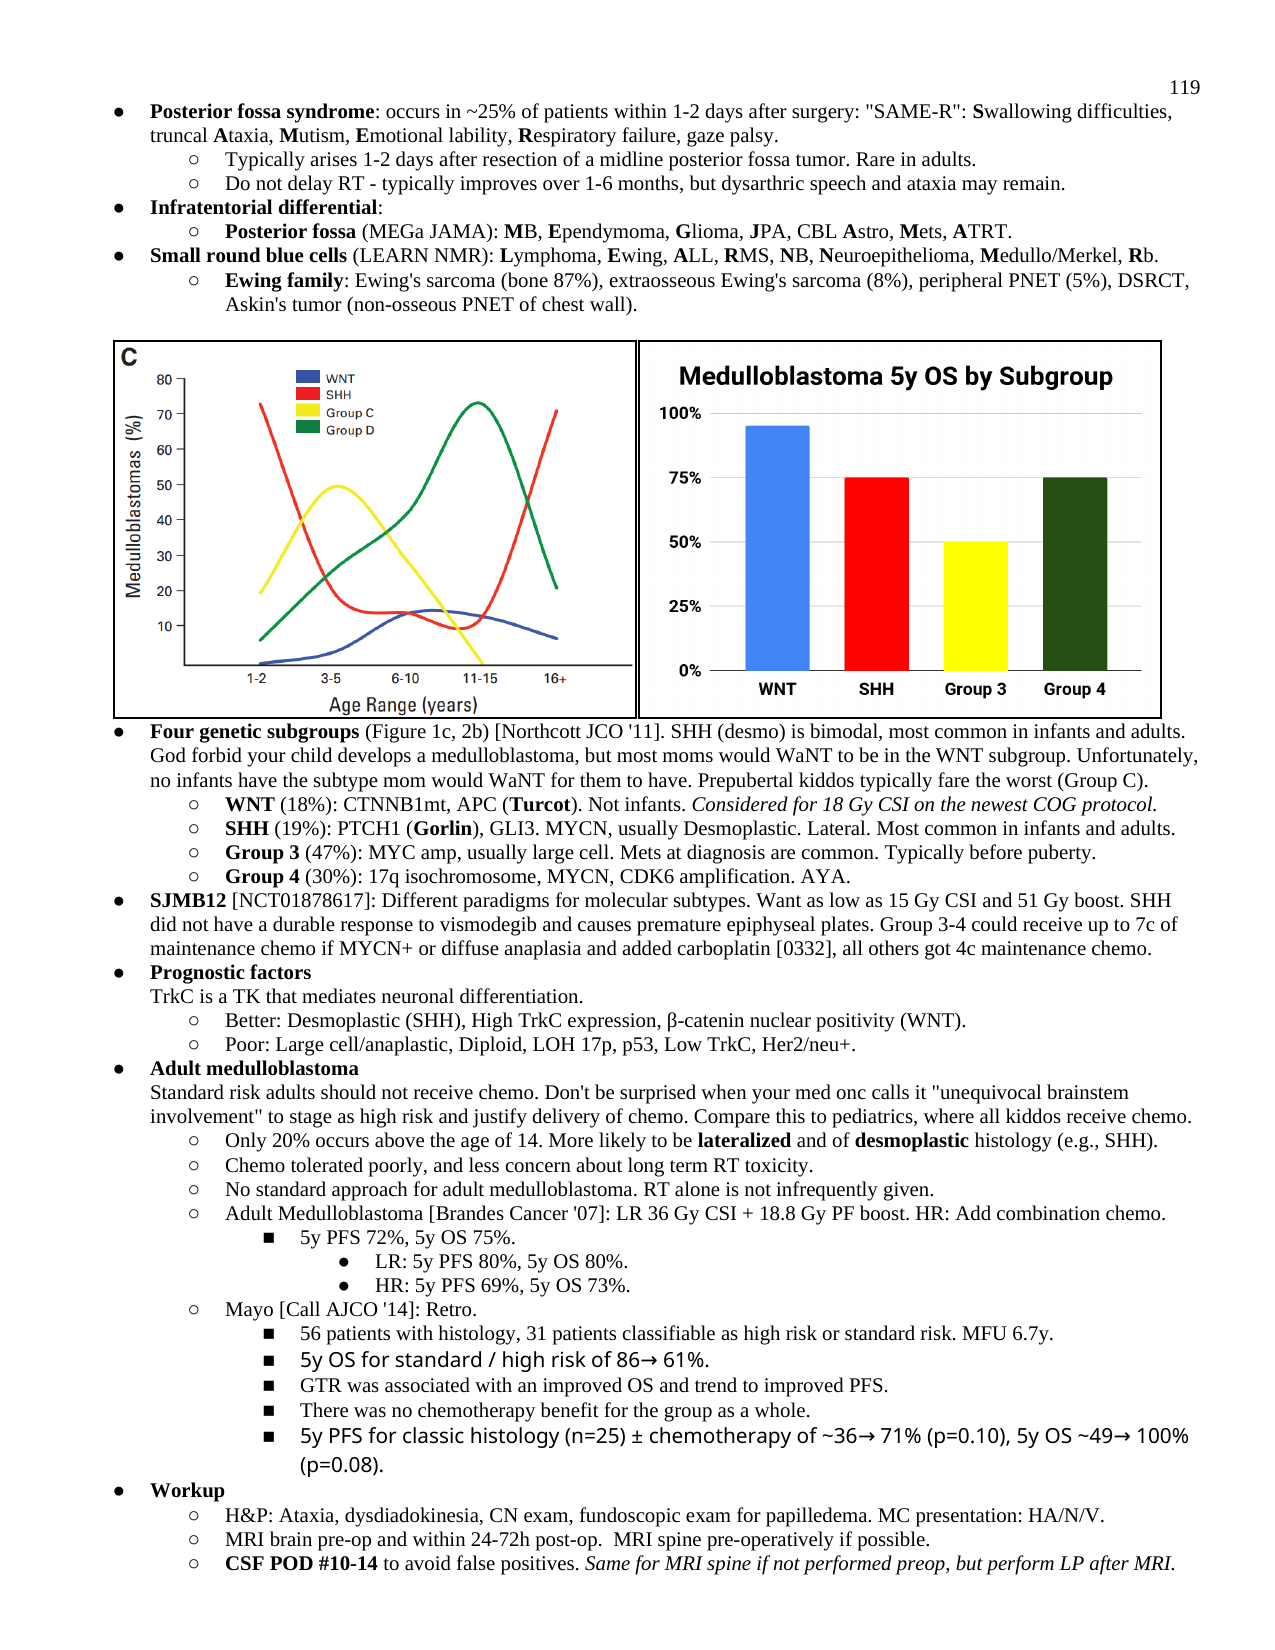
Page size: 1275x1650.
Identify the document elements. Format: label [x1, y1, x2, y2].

picture [115, 342, 635, 717]
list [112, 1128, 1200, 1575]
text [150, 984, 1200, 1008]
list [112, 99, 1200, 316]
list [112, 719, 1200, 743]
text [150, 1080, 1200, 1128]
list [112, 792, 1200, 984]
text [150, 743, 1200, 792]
picture [640, 342, 1160, 717]
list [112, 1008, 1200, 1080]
